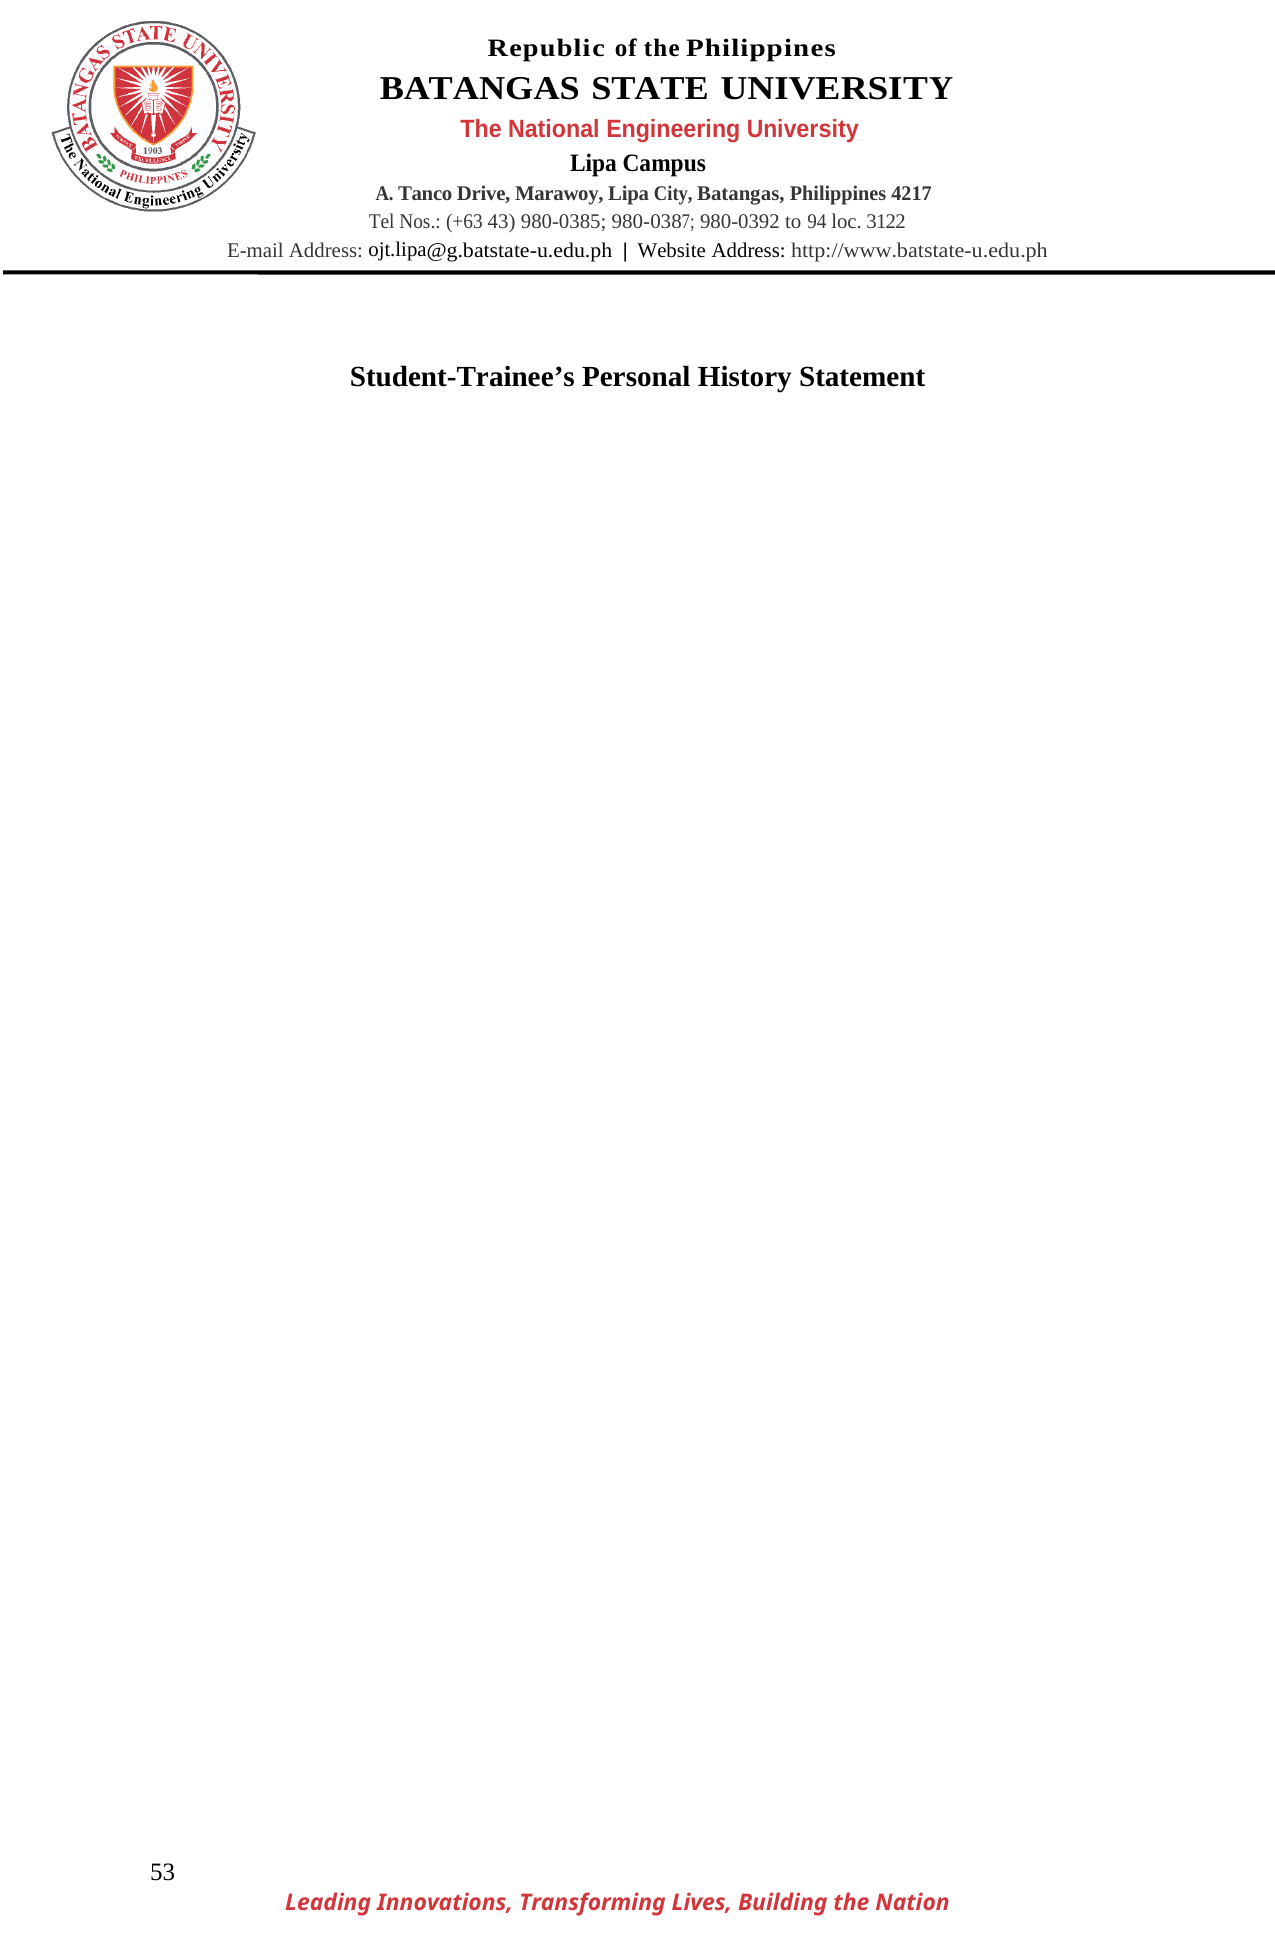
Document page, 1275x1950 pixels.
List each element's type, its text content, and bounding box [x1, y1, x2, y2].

text Student-Trainee’s Personal History Statement [150, 359, 1125, 393]
picture [50, 18, 257, 213]
